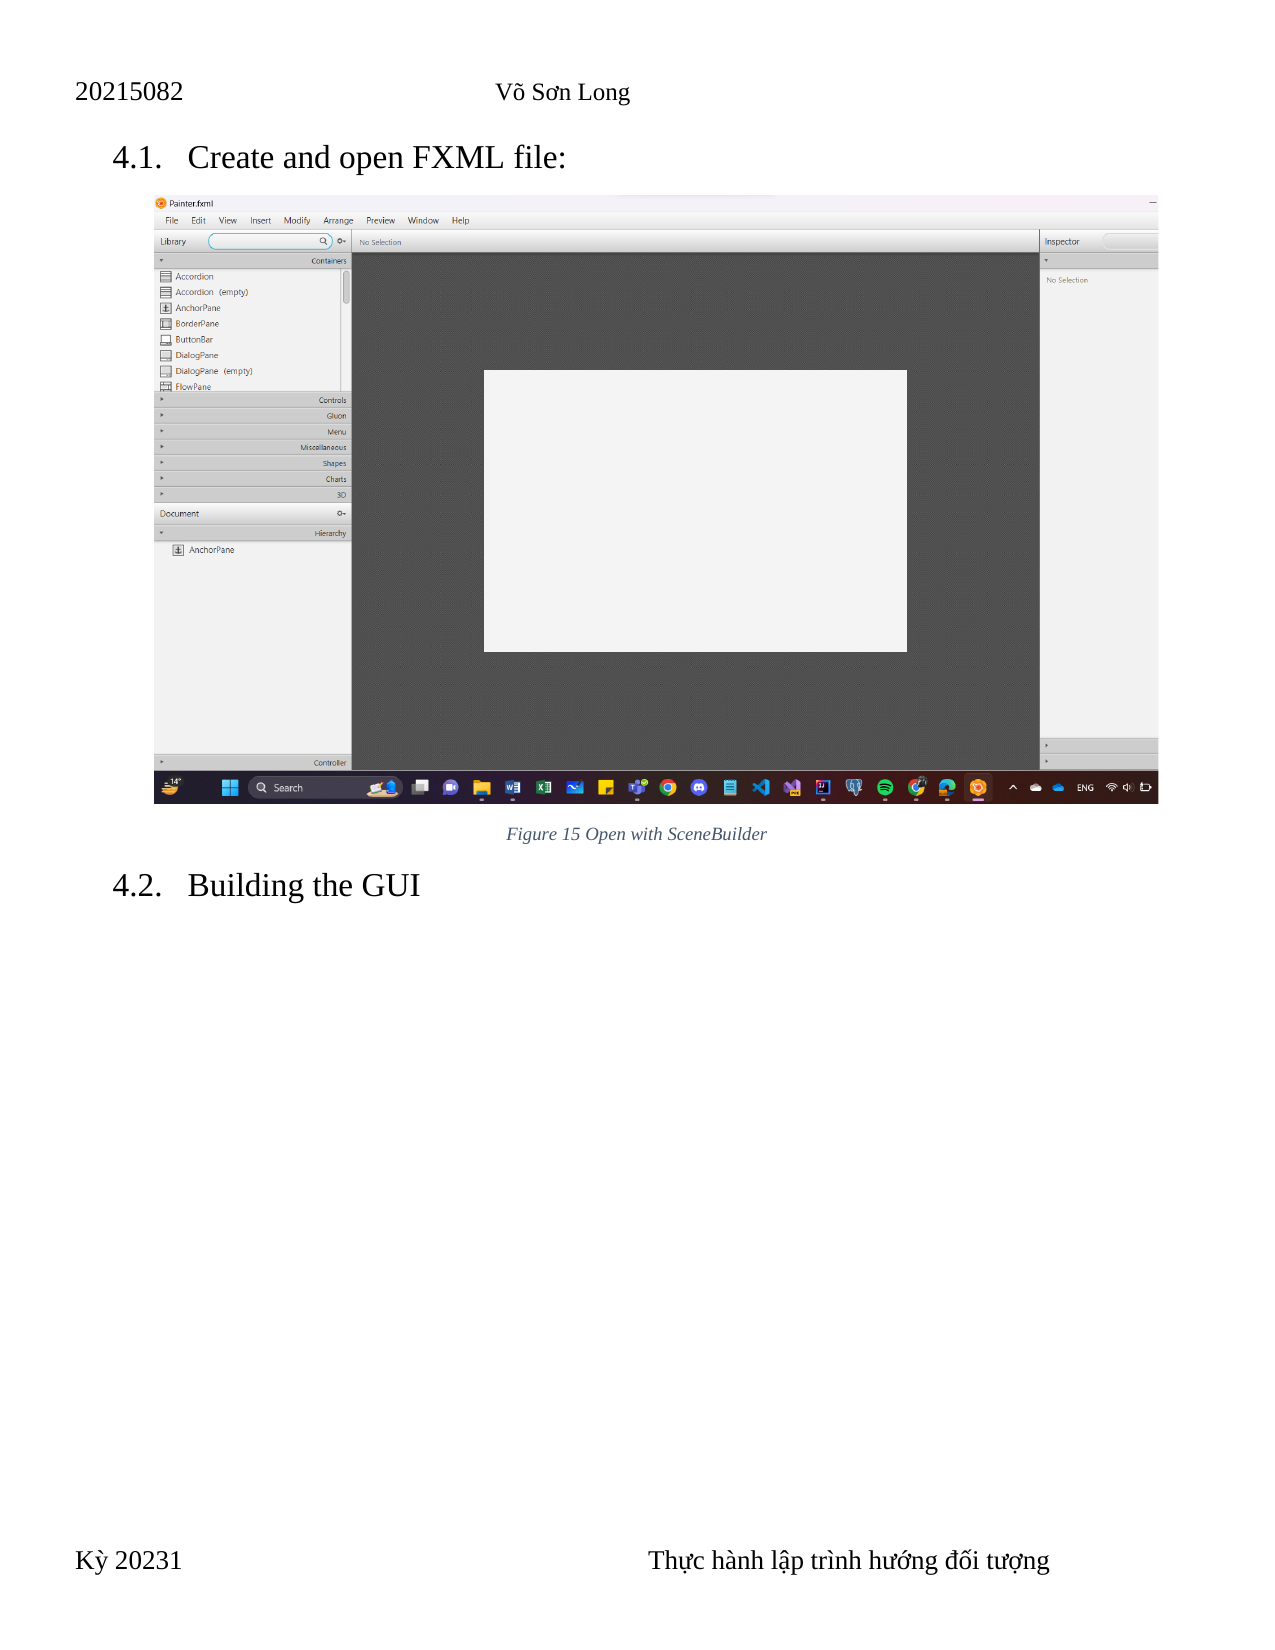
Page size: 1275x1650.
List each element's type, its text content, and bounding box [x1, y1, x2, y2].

text Figure 15 Open with SceneBuilder [75, 823, 1200, 844]
picture [154, 195, 1159, 804]
list Create and open FXML file: [112, 137, 1200, 176]
list Building the GUI [112, 865, 1200, 904]
